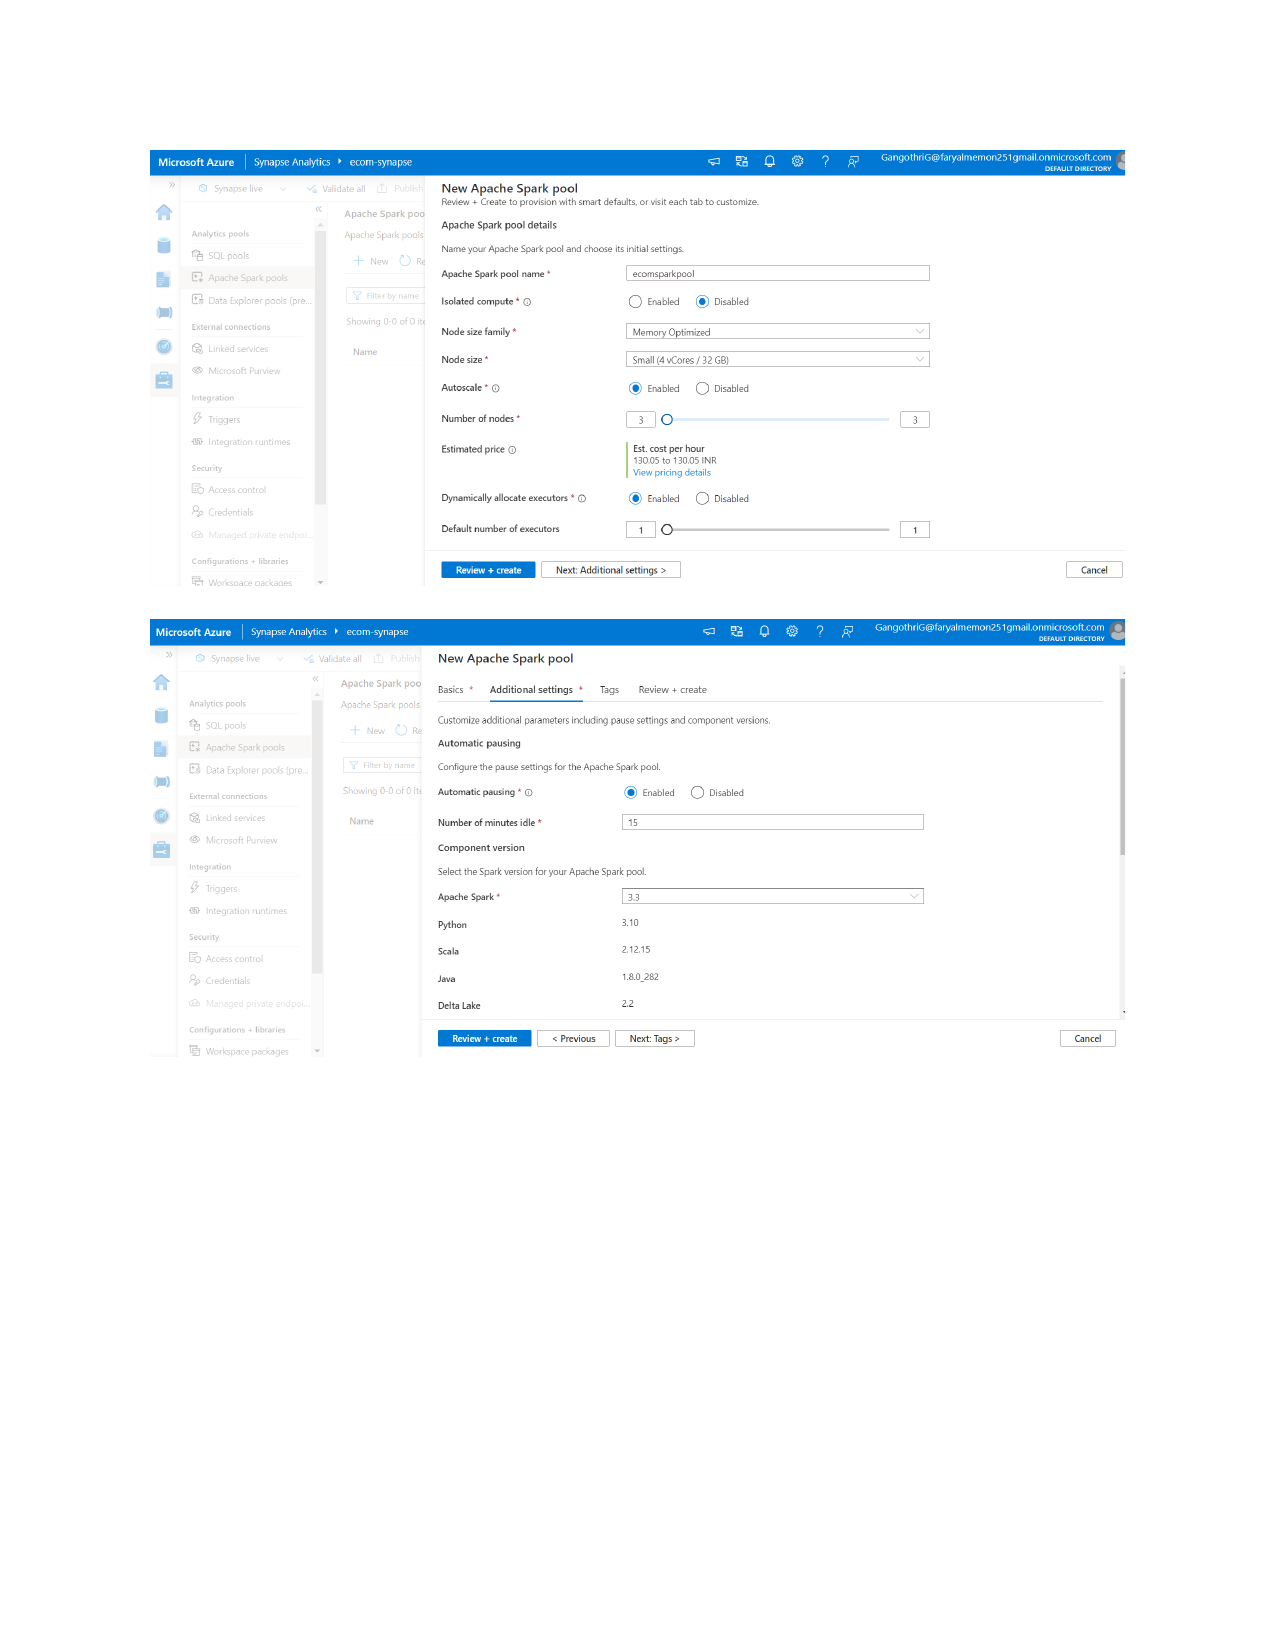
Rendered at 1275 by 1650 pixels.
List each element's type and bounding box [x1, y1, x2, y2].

picture [150, 150, 1125, 586]
picture [150, 619, 1125, 1057]
